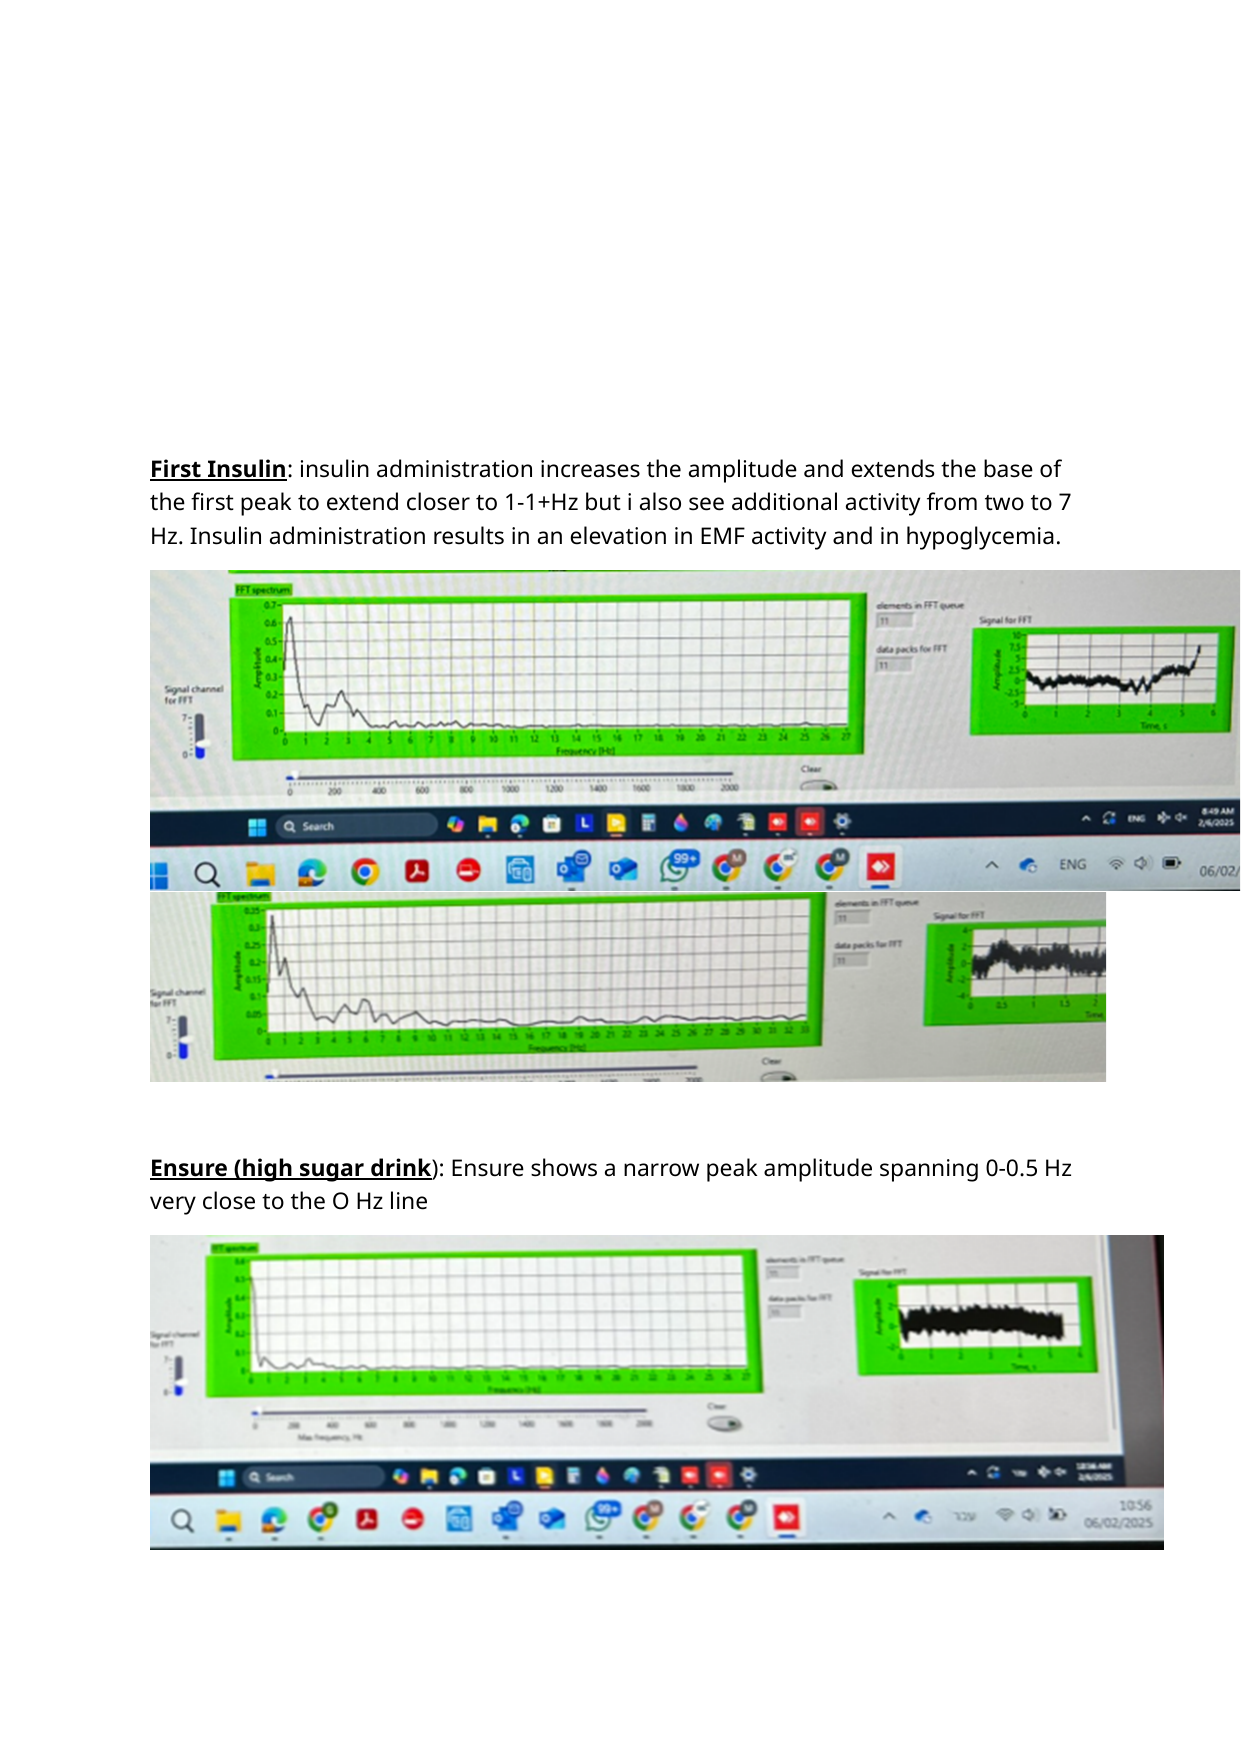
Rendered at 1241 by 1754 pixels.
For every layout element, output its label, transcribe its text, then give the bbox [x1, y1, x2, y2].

picture [150, 1235, 1164, 1550]
text First Insulin: insulin administration increases the amplitude and extends the base of the first peak to extend closer to 1-1+Hz but i also see additional activity from two to 7 Hz. Insulin administration results in an elevation in EMF activity and in hypoglycemia. [150, 452, 1090, 551]
text Ensure (high sugar drink): Ensure shows a narrow peak amplitude spanning 0-0.5 Hz very close to the O Hz line [150, 1152, 1090, 1217]
picture [150, 570, 1241, 891]
picture [150, 892, 1107, 1082]
